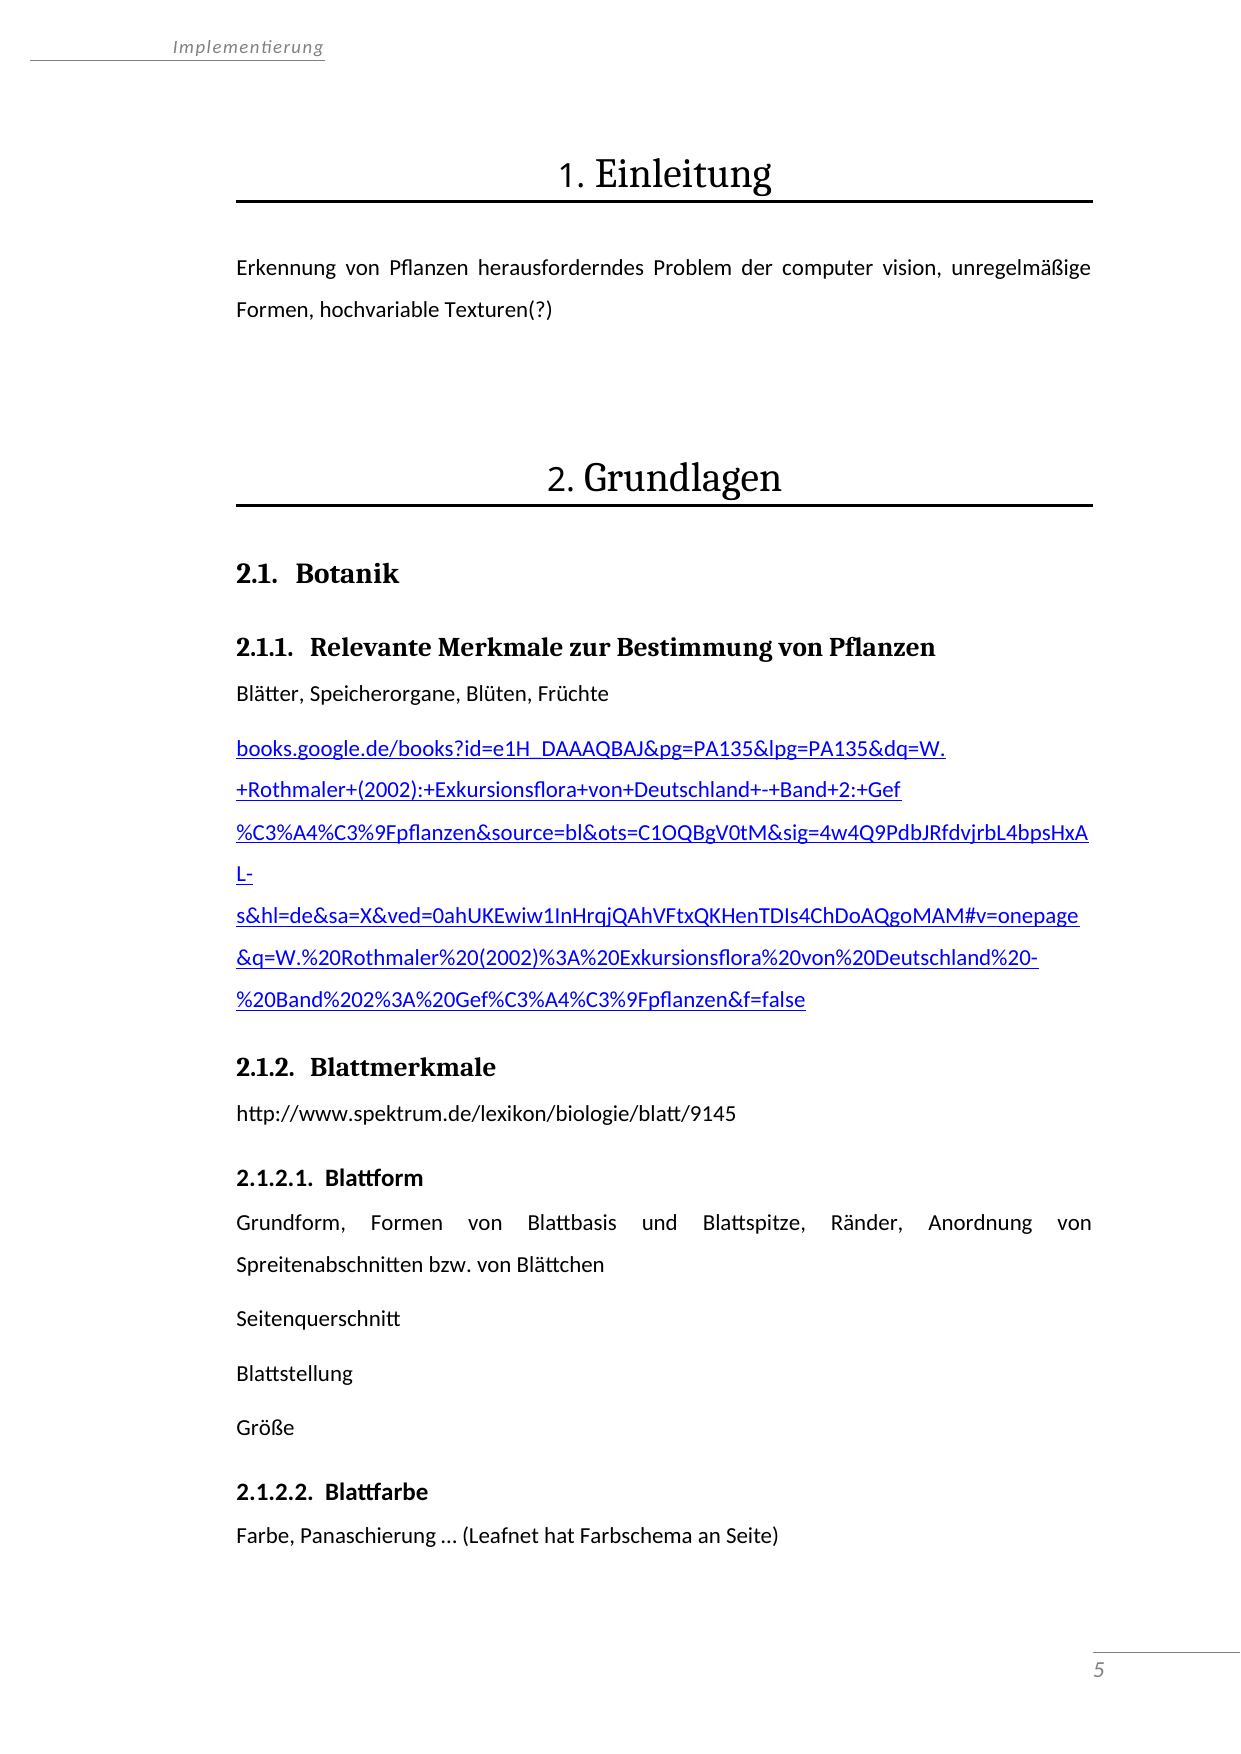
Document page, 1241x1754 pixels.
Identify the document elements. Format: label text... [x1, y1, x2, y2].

subtitle Relevante Merkmale zur Bestimmung von Pflanzen [236, 632, 1093, 664]
text Blätter, Speicherorgane, Blüten, Früchte [236, 679, 1093, 707]
subtitle Botanik [236, 557, 1093, 591]
text Blattstellung [236, 1359, 1093, 1387]
subtitle Grundlagen [236, 454, 1093, 504]
text Farbe, Panaschierung … (Leafnet hat Farbschema an Seite) [236, 1522, 1093, 1550]
text Größe [236, 1413, 1093, 1441]
subtitle Einleitung [236, 150, 1093, 200]
text Grundform, Formen von Blattbasis und Blattspitze, Ränder, Anordnung von Spreitenabschnitten bzw. von Blättchen [236, 1208, 1093, 1278]
text books.google.de/books?id=e1H_DAAAQBAJ&pg=PA135&lpg=PA135&dq=W.+Rothmaler+(2002):+Exkursionsflora+von+Deutschland+-+Band+2:+Gef%C3%A4%C3%9Fpflanzen&source=bl&ots=C1OQBgV0tM&sig=4w4Q9PdbJRfdvjrbL4bpsHxAL-s&hl=de&sa=X&ved=0ahUKEwiw1InHrqjQAhVFtxQKHenTDIs4ChDoAQgoMAM#v=onepage&q=W.%20Rothmaler%20(2002)%3A%20Exkursionsflora%20von%20Deutschland%20-%20Band%202%3A%20Gef%C3%A4%C3%9Fpflanzen&f=false [236, 734, 1093, 1013]
text Erkennung von Pflanzen herausforderndes Problem der computer vision, unregelmäßige Formen, hochvariable Texturen(?) [236, 253, 1093, 323]
subtitle Blattmerkmale [236, 1052, 1093, 1084]
subtitle Blattform [236, 1162, 1093, 1192]
text Seitenquerschnitt [236, 1304, 1093, 1332]
subtitle Blattfarbe [236, 1476, 1093, 1506]
text http://www.spektrum.de/lexikon/biologie/blatt/9145 [236, 1099, 1093, 1127]
